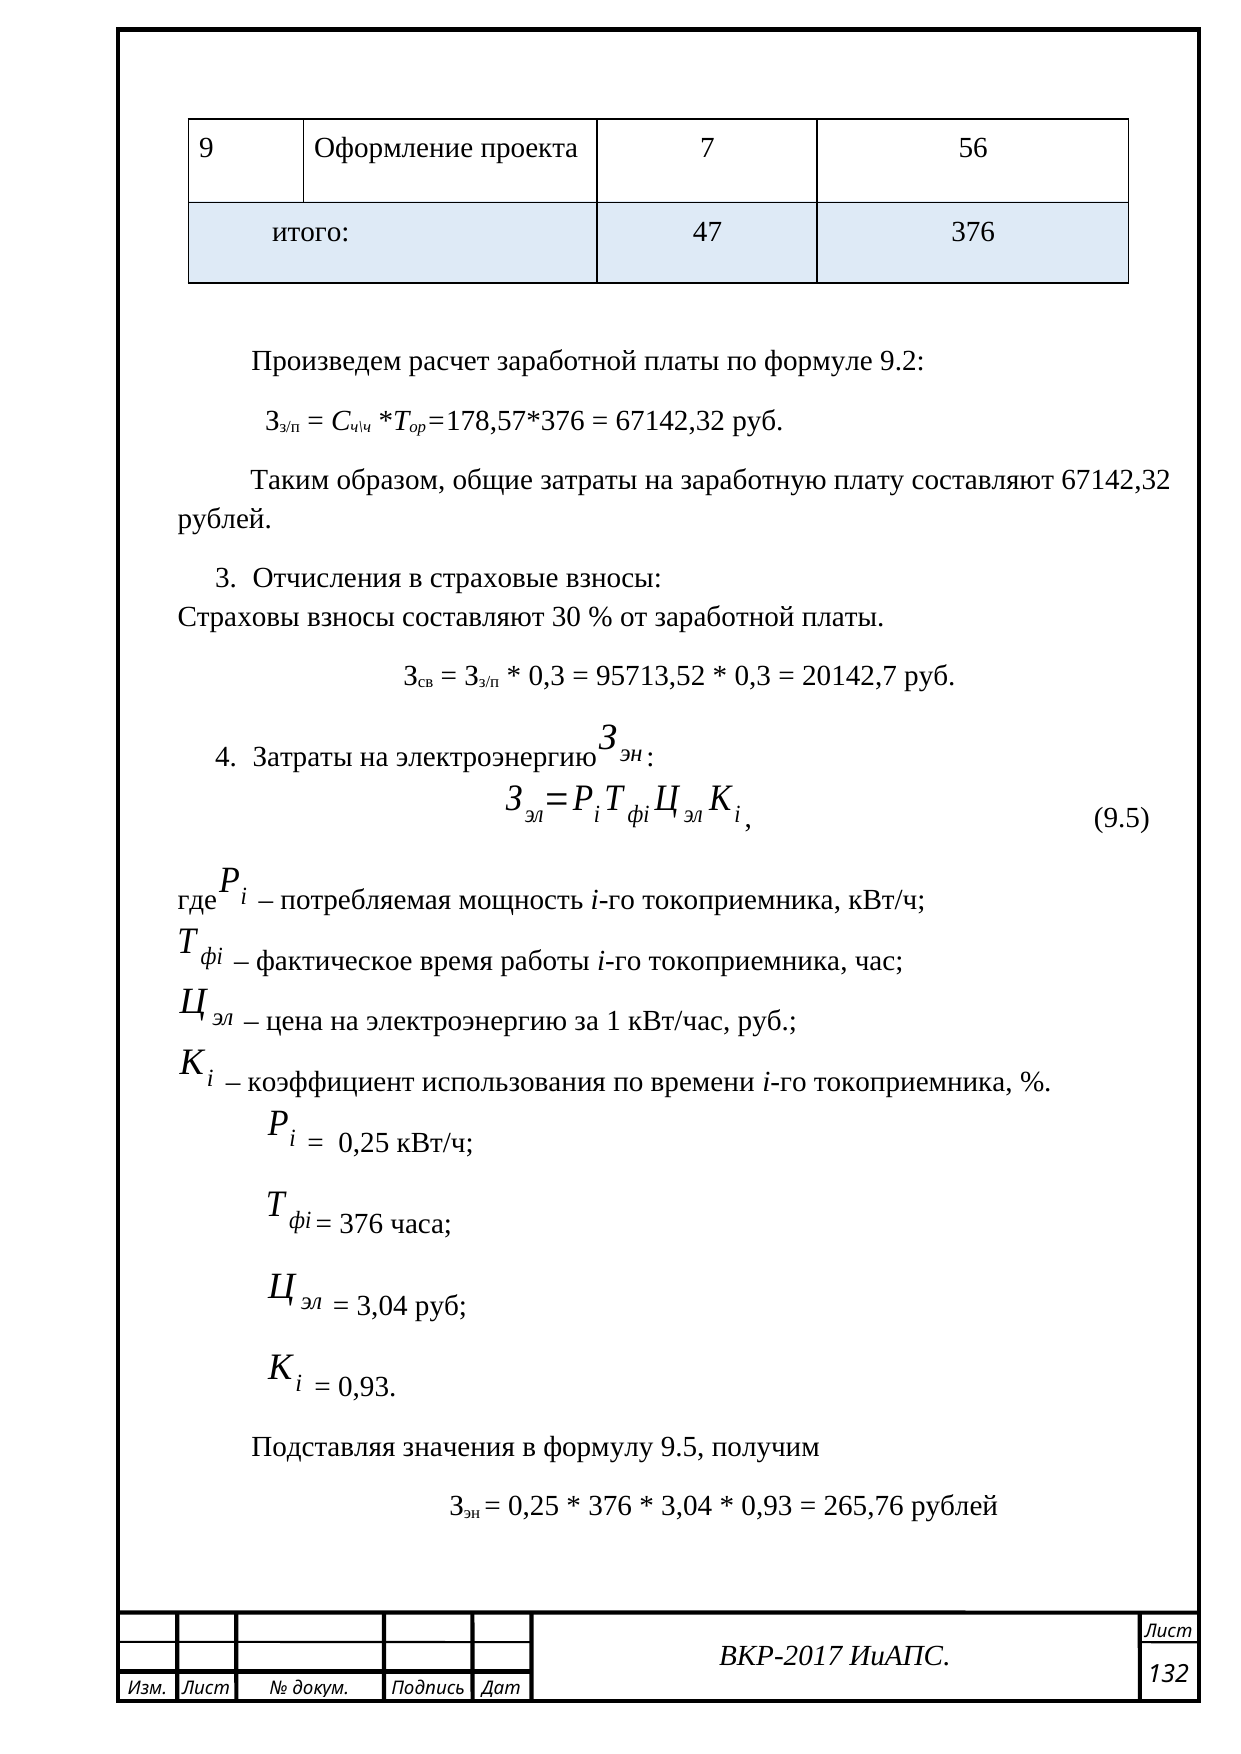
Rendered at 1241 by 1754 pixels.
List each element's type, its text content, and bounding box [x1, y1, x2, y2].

text = 3,04 руб; [177, 1266, 1181, 1321]
list Отчисления в страховые взносы: [215, 560, 1181, 594]
text = 0,93. [177, 1347, 1181, 1403]
table_cell 7 [598, 120, 816, 201]
text – коэффициент использования по времени i-го токоприемника, %. [177, 1042, 1181, 1098]
table_cell 47 [598, 203, 816, 282]
table_cell 9 [189, 120, 303, 201]
text = 376 часа; [177, 1184, 1181, 1240]
text где – потребляемая мощность i-го токоприемника, кВт/ч; [177, 860, 1181, 915]
table_cell итого: [189, 203, 596, 282]
table_cell 376 [818, 203, 1128, 282]
text Страховы взносы составляют 30 % от заработной платы. [177, 599, 1181, 632]
text = 0,25 кВт/ч; [177, 1103, 1181, 1158]
table_cell Оформление проекта [304, 120, 596, 201]
text – фактическое время работы i-го токоприемника, час; [177, 920, 1181, 976]
text Произведем расчет заработной платы по формуле 9.2: [177, 343, 1181, 377]
text , (9.5) [252, 778, 1181, 834]
text Таким образом, общие затраты на заработную плату составляют 67142,32 рублей. [177, 462, 1181, 534]
text Зэн = 0,25 * 376 * 3,04 * 0,93 = 265,76 рублей [177, 1488, 1181, 1522]
table_cell 56 [818, 120, 1128, 201]
text Подставляя значения в формулу 9.5, получим [177, 1429, 1181, 1462]
text Зз/п = Сч\ч *Top=178,57*376 = 67142,32 руб. [177, 403, 1181, 436]
text Зсв = Зз/п * 0,3 = 95713,52 * 0,3 = 20142,7 руб. [177, 658, 1181, 692]
text – цена на электроэнергию за 1 кВт/час, руб.; [177, 981, 1181, 1037]
list Затраты на электроэнергию: [215, 717, 1181, 773]
